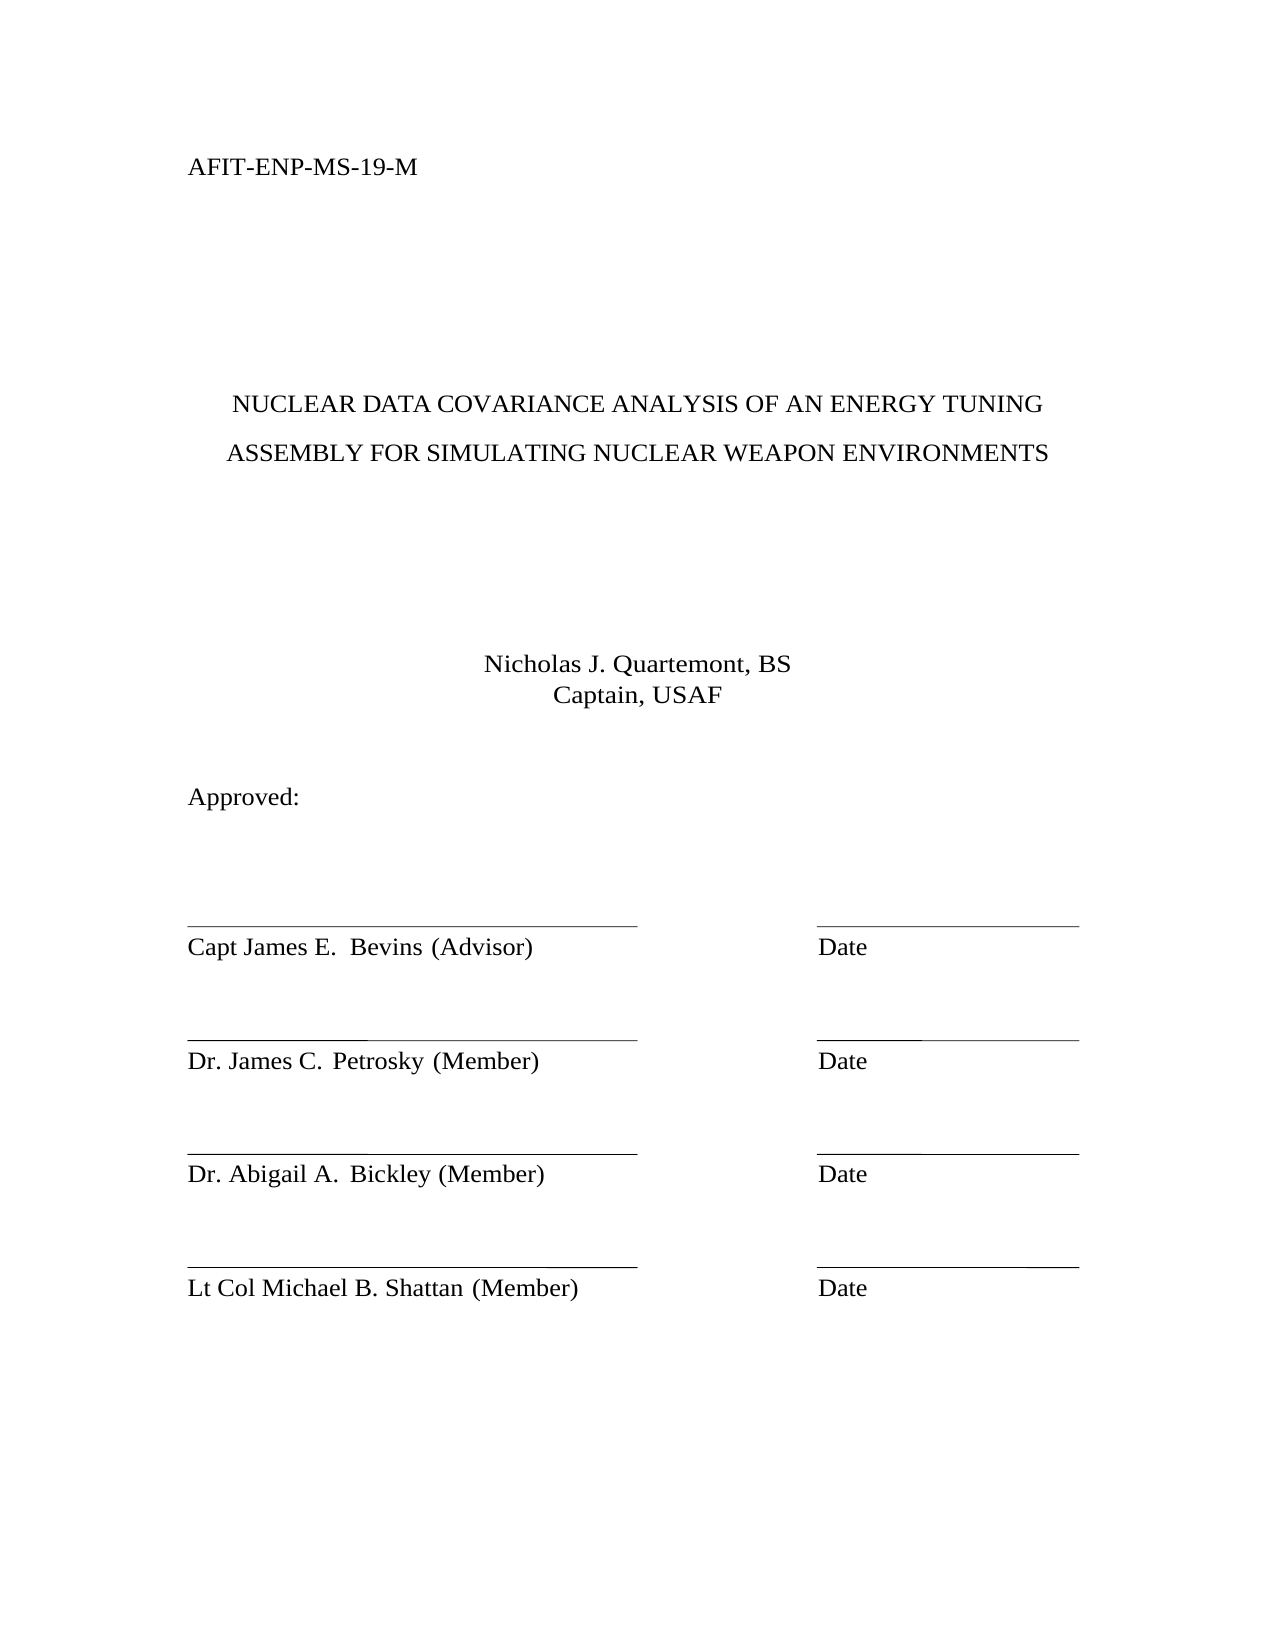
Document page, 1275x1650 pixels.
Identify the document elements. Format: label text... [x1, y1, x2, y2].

text Nicholas J. Quartemont, BS Captain, USAF [483, 649, 792, 709]
text NUCLEAR DATA COVARIANCE ANALYSIS OF AN ENERGY TUNING ASSEMBLY FOR SIMULATING NUCLEAR WEAPON ENVIRONMENTS [225, 389, 1050, 467]
text Dr. Abigail A. Bickley (Member) Date [187, 1154, 1096, 1188]
text Dr. James C. Petrosky (Member) Date [187, 1040, 1096, 1075]
text Approved: [187, 782, 1096, 811]
text Lt Col Michael B. Shattan (Member) Date [187, 1267, 1096, 1302]
text AFIT-ENP-MS-19-M [187, 152, 1096, 180]
text Capt James E. Bevins (Advisor) Date [187, 926, 1096, 961]
